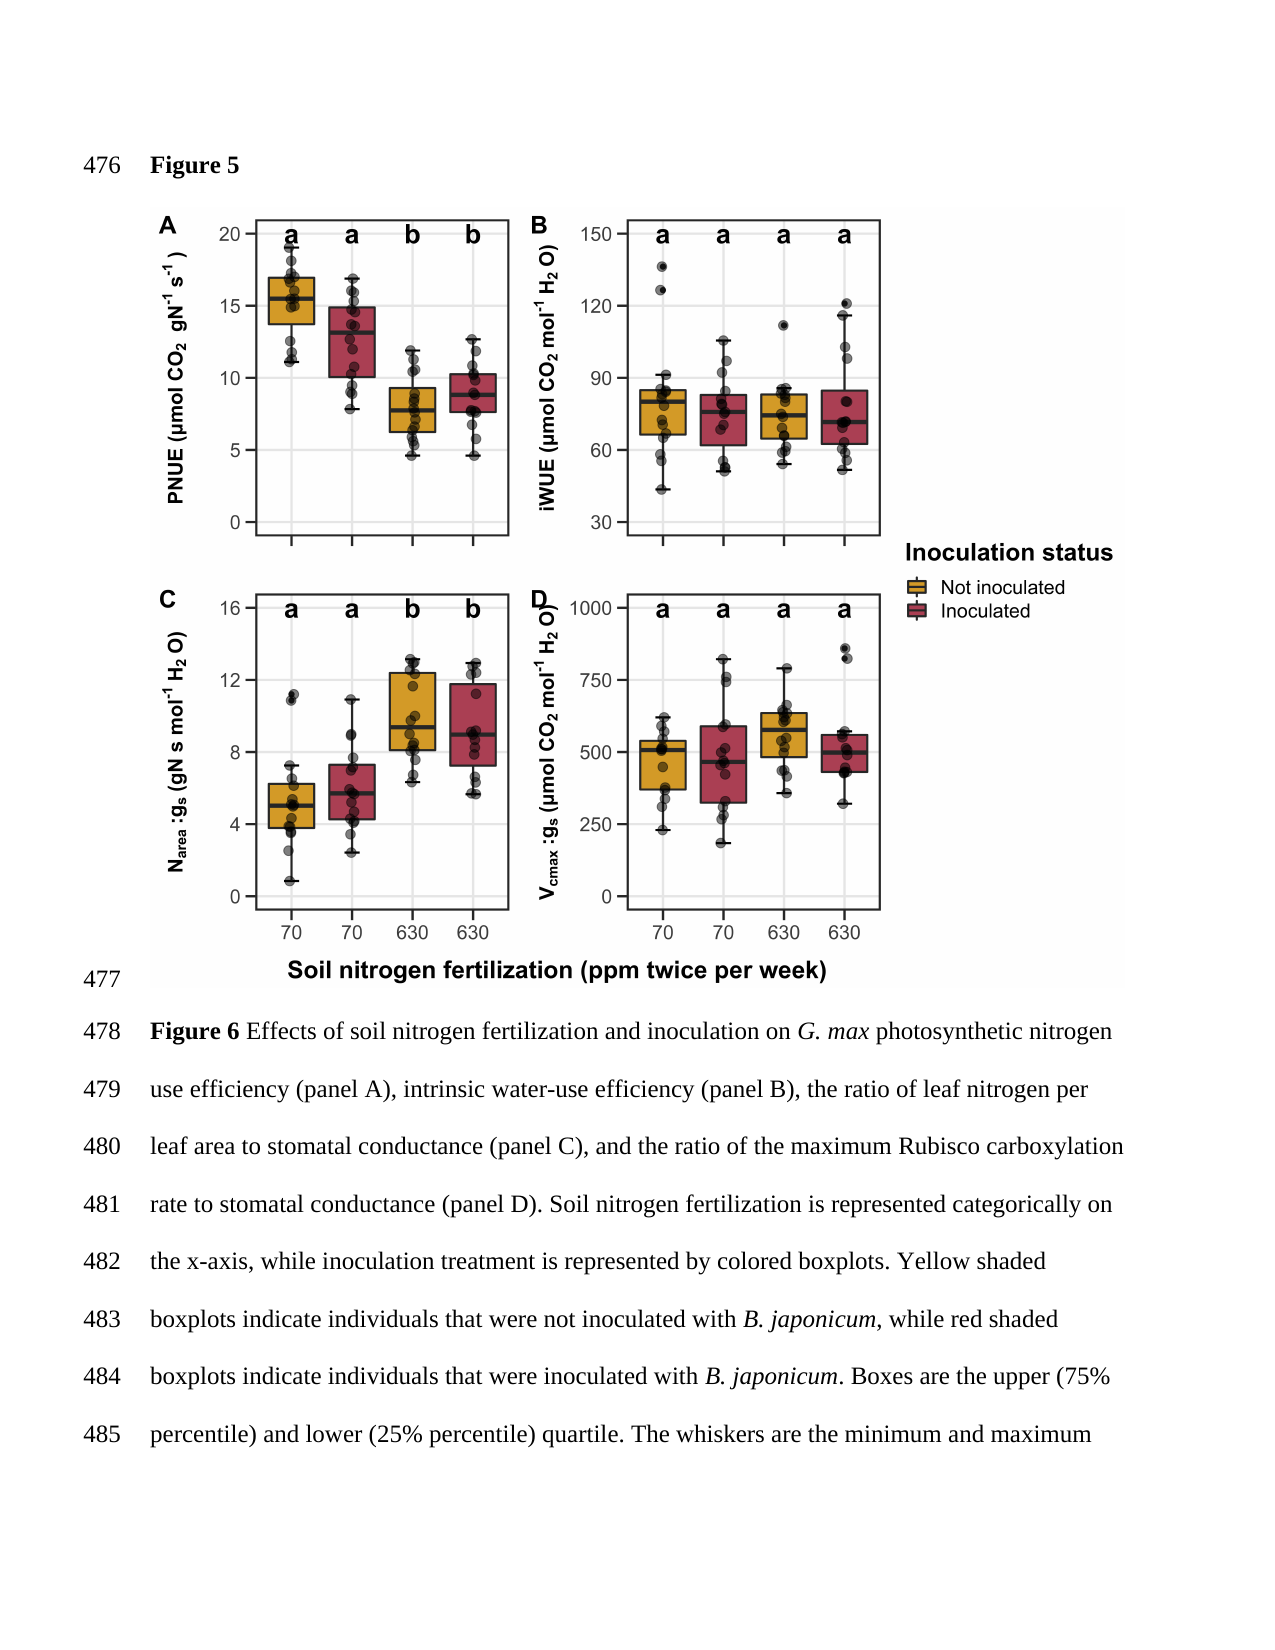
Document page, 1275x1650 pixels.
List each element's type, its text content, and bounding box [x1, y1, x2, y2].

text Figure 5 [150, 150, 1125, 179]
picture [150, 207, 1125, 988]
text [150, 1016, 1125, 1447]
